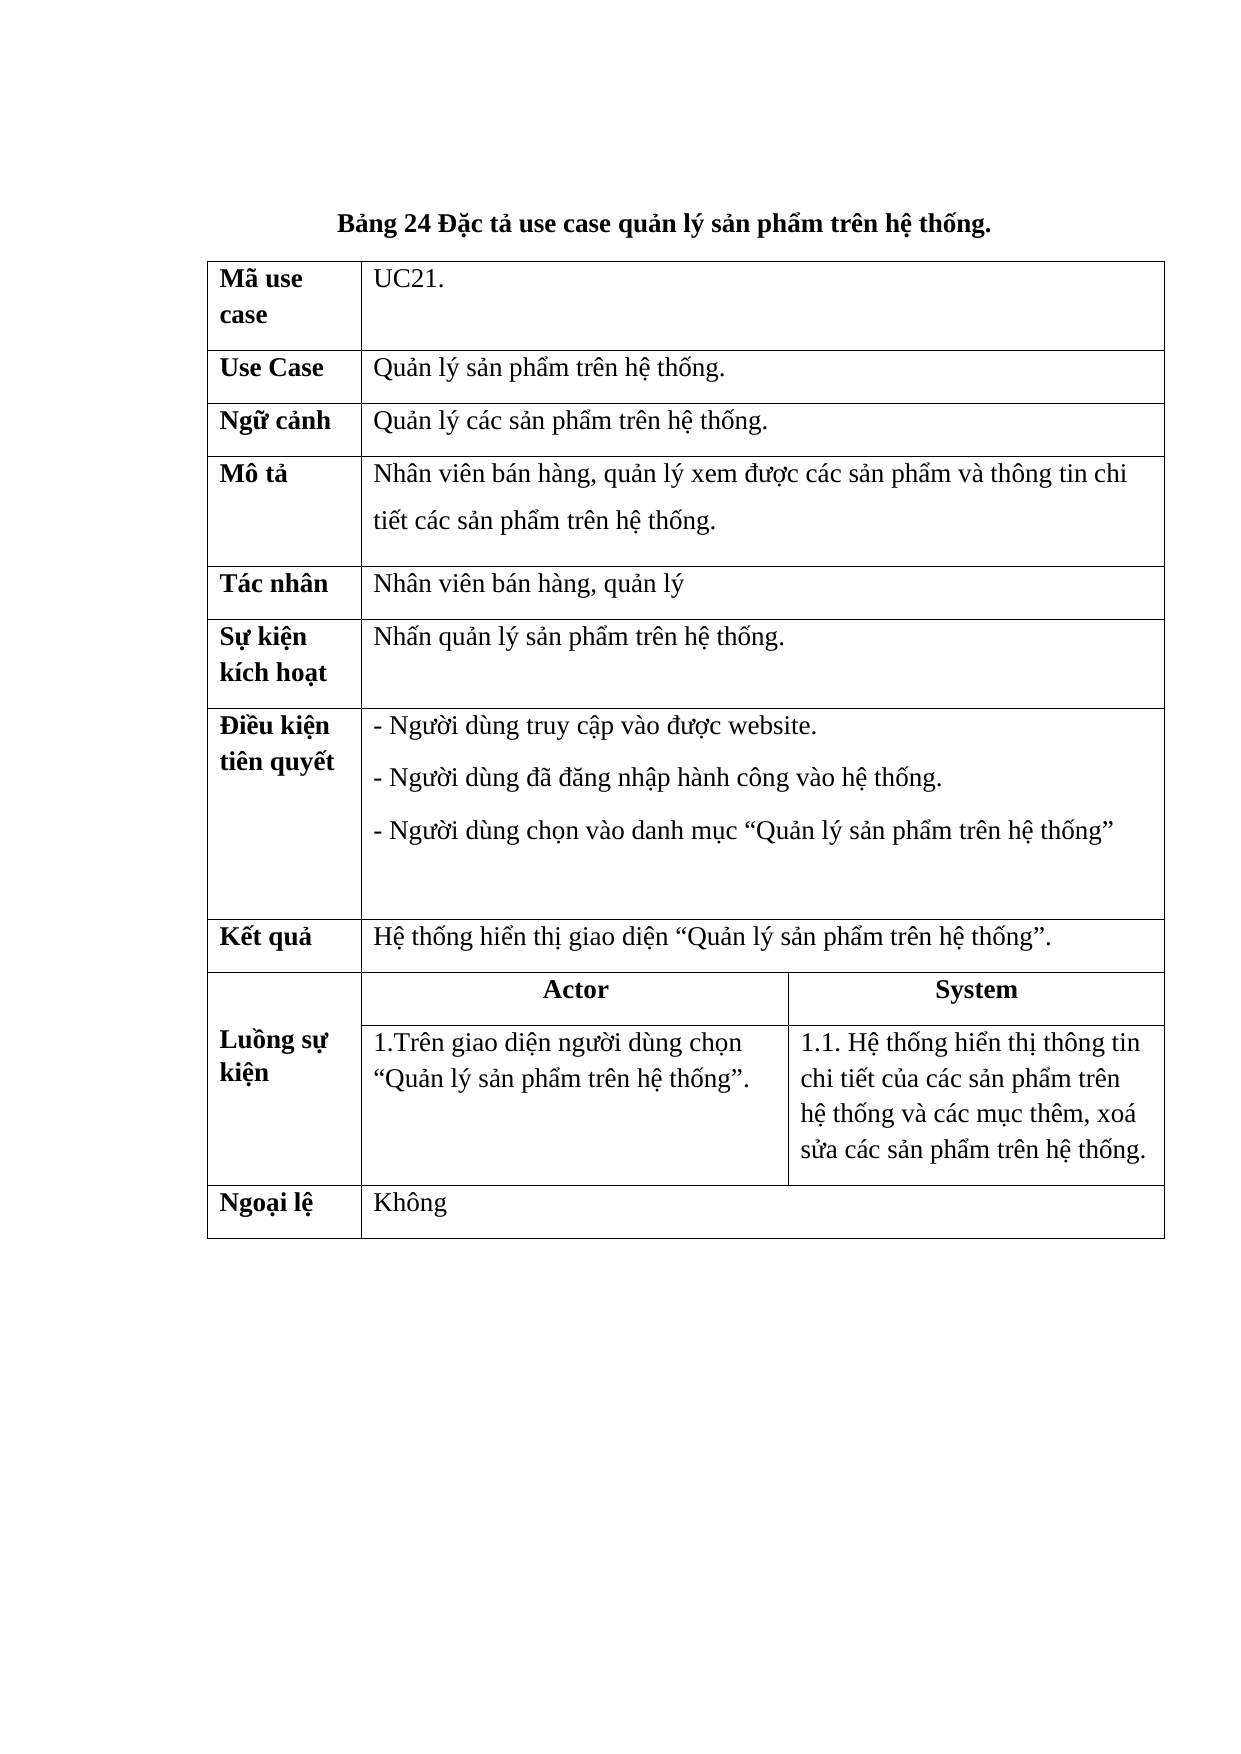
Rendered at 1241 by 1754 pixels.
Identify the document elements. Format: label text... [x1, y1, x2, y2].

table_cell 1.Trên giao diện người dùng chọn “Quản lý sản phẩm trên hệ thống”. [362, 1026, 788, 1185]
table_cell Quản lý sản phẩm trên hệ thống. [362, 351, 1164, 403]
table_cell Ngoại lệ [208, 1186, 361, 1238]
table_cell 1.1. Hệ thống hiển thị thông tin chi tiết của các sản phẩm trên hệ thống và các mục thêm, xoá sửa các sản phẩm trên hệ thống. [789, 1026, 1164, 1185]
table_header Mã use case [208, 262, 361, 350]
table_cell Luồng sự kiện [208, 973, 361, 1185]
table_cell Sự kiện kích hoạt [208, 620, 361, 708]
table_cell Tác nhân [208, 567, 361, 619]
table_header UC21. [362, 262, 1164, 350]
table_cell Không [362, 1186, 1164, 1238]
table_cell Điều kiện tiên quyết [208, 709, 361, 919]
table_cell Nhân viên bán hàng, quản lý xem được các sản phẩm và thông tin chi tiết các sản phẩm trên hệ thống. [362, 457, 1164, 566]
table_cell System [789, 973, 1164, 1025]
table_cell Actor [362, 973, 788, 1025]
text Bảng 24 Đặc tả use case quản lý sản phẩm trên hệ thống. [207, 207, 1122, 238]
table_cell - Người dùng truy cập vào được website. - Người dùng đã đăng nhập hành công vào hệ thống. - Người dùng chọn vào danh mục “Quản lý sản phẩm trên hệ thống” [362, 709, 1164, 919]
table_cell Nhân viên bán hàng, quản lý [362, 567, 1164, 619]
table_cell Ngữ cảnh [208, 404, 361, 456]
table_cell Quản lý các sản phẩm trên hệ thống. [362, 404, 1164, 456]
table_cell Use Case [208, 351, 361, 403]
table_cell Kết quả [208, 920, 361, 972]
table_cell Nhấn quản lý sản phẩm trên hệ thống. [362, 620, 1164, 708]
table_cell Mô tả [208, 457, 361, 566]
table_cell Hệ thống hiển thị giao diện “Quản lý sản phẩm trên hệ thống”. [362, 920, 1164, 972]
